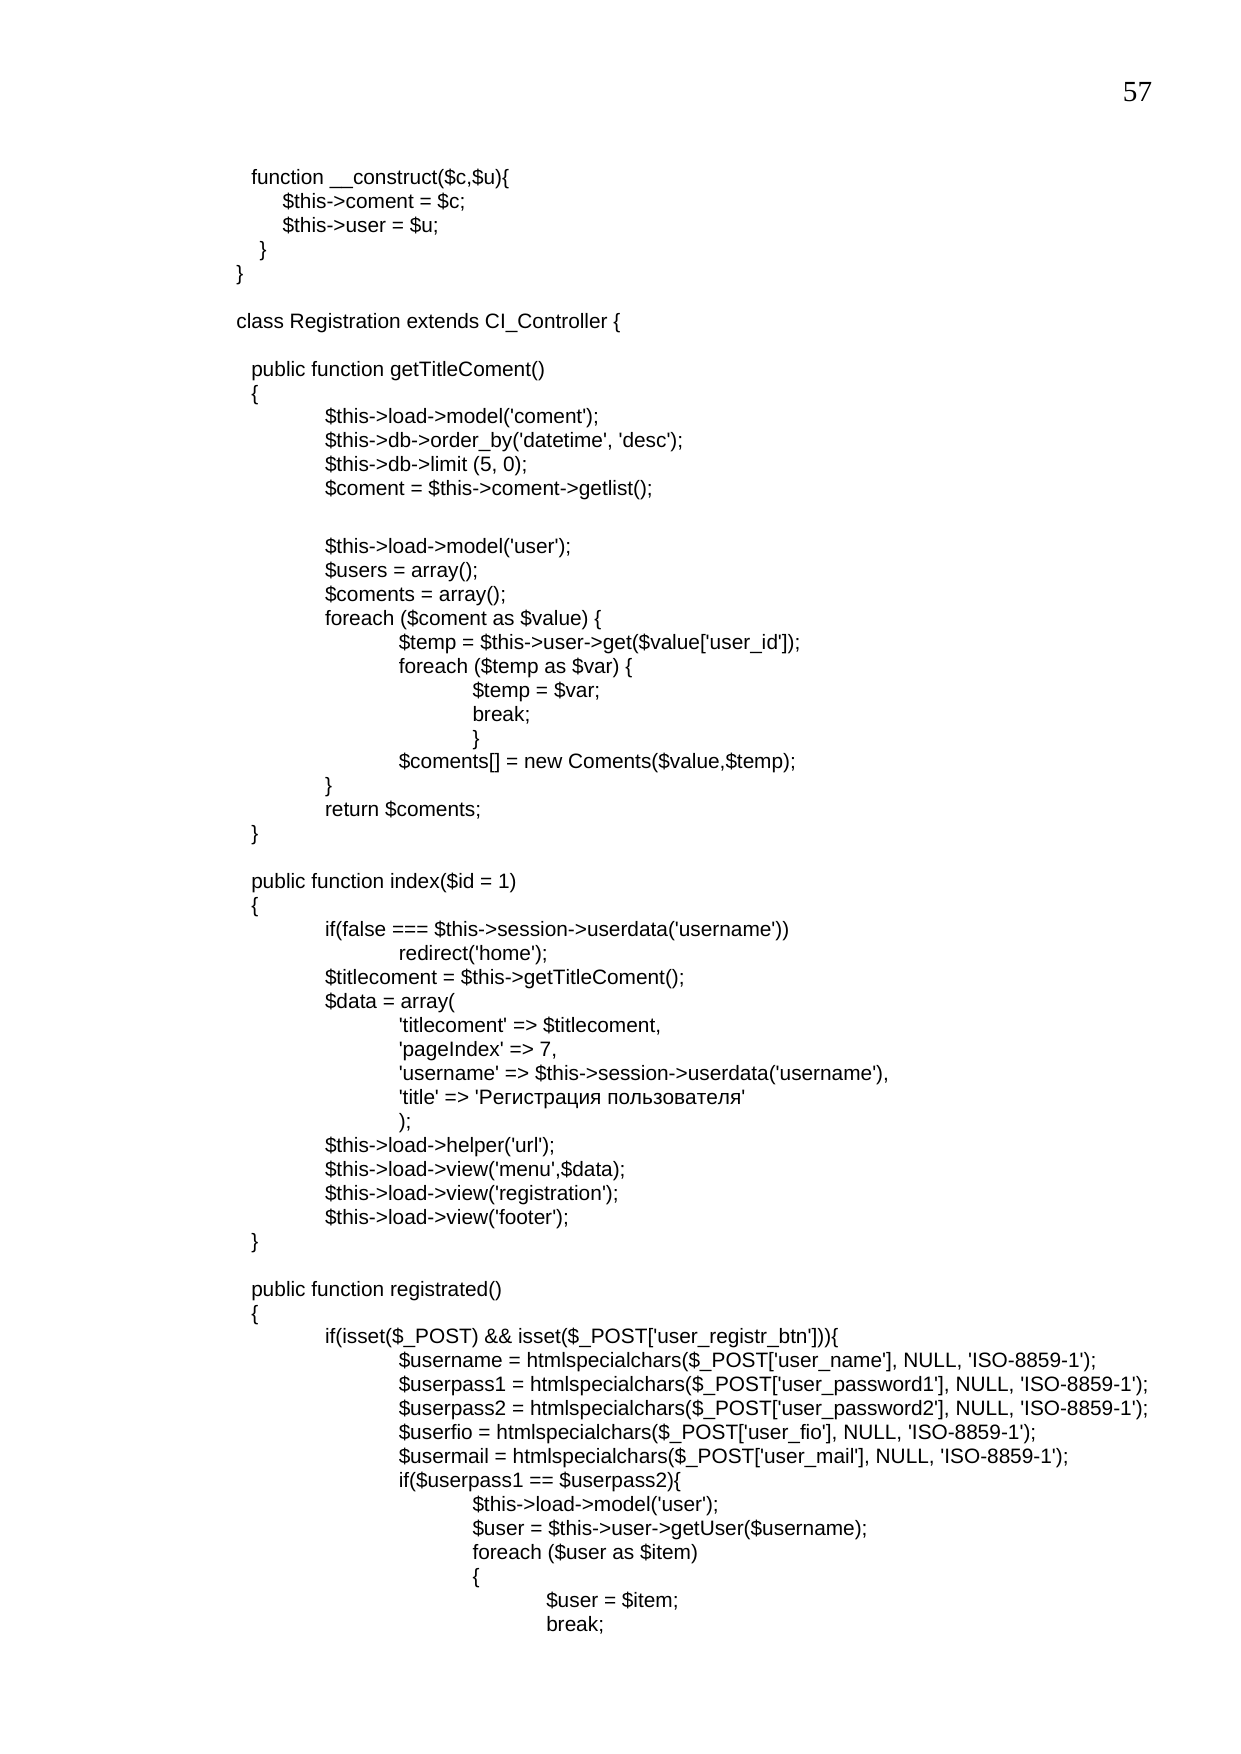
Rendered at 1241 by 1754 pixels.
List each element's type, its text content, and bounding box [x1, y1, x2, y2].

text $temp = $this->user->get($value['user_id']); [177, 629, 1152, 653]
text public function getTitleComent() [177, 356, 1152, 380]
text } [177, 261, 1152, 284]
text if($userpass1 == $userpass2){ [177, 1468, 1152, 1492]
text $coments = array(); [177, 582, 1152, 606]
text $this->coment = $c; [177, 189, 1152, 213]
text $this->db->order_by('datetime', 'desc'); [177, 428, 1152, 452]
text 'titlecoment' => $titlecoment, [177, 1013, 1152, 1037]
text $this->load->view('registration'); [177, 1181, 1152, 1204]
text $this->load->model('user'); [177, 1492, 1152, 1516]
text } [177, 237, 1152, 261]
text return $coments; [177, 797, 1152, 821]
text ); [177, 1109, 1152, 1133]
text } [177, 725, 1152, 749]
text $temp = $var; [177, 677, 1152, 701]
text if(false === $this->session->userdata('username')) [177, 917, 1152, 941]
text break; [177, 701, 1152, 725]
text { [177, 1300, 1152, 1324]
text $coment = $this->coment->getlist(); [177, 476, 1152, 500]
text $username = htmlspecialchars($_POST['user_name'], NULL, 'ISO-8859-1'); [177, 1348, 1152, 1372]
text foreach ($user as $item) [177, 1540, 1152, 1564]
text { [177, 380, 1152, 404]
text $this->load->view('menu',$data); [177, 1157, 1152, 1181]
text $this->user = $u; [177, 213, 1152, 237]
text { [177, 893, 1152, 917]
text } [177, 773, 1152, 797]
text public function registrated() [177, 1276, 1152, 1300]
text $this->load->view('footer'); [177, 1204, 1152, 1228]
text $userfio = htmlspecialchars($_POST['user_fio'], NULL, 'ISO-8859-1'); [177, 1420, 1152, 1444]
text $users = array(); [177, 558, 1152, 582]
text $this->db->limit (5, 0); [177, 452, 1152, 476]
text break; [177, 1612, 1152, 1636]
text { [177, 1564, 1152, 1588]
text foreach ($temp as $var) { [177, 653, 1152, 677]
text $userpass1 = htmlspecialchars($_POST['user_password1'], NULL, 'ISO-8859-1'); [177, 1372, 1152, 1396]
text $usermail = htmlspecialchars($_POST['user_mail'], NULL, 'ISO-8859-1'); [177, 1444, 1152, 1468]
text function __construct($c,$u){ [177, 165, 1152, 189]
text } [177, 821, 1152, 845]
text 'title' => 'Регистрация пользователя' [177, 1085, 1152, 1109]
text $this->load->model('user'); [177, 534, 1152, 558]
text $user = $item; [177, 1588, 1152, 1612]
text 'pageIndex' => 7, [177, 1037, 1152, 1061]
text public function index($id = 1) [177, 869, 1152, 893]
text $this->load->helper('url'); [177, 1133, 1152, 1157]
text $titlecoment = $this->getTitleComent(); [177, 965, 1152, 989]
text 'username' => $this->session->userdata('username'), [177, 1061, 1152, 1085]
text foreach ($coment as $value) { [177, 606, 1152, 629]
text $userpass2 = htmlspecialchars($_POST['user_password2'], NULL, 'ISO-8859-1'); [177, 1396, 1152, 1420]
text $coments[] = new Coments($value,$temp); [177, 749, 1152, 773]
text } [177, 1228, 1152, 1252]
text class Registration extends CI_Controller { [177, 308, 1152, 332]
text $data = array( [177, 989, 1152, 1013]
text redirect('home'); [177, 941, 1152, 965]
text if(isset($_POST) && isset($_POST['user_registr_btn'])){ [177, 1324, 1152, 1348]
text $user = $this->user->getUser($username); [177, 1516, 1152, 1540]
text $this->load->model('coment'); [177, 404, 1152, 428]
